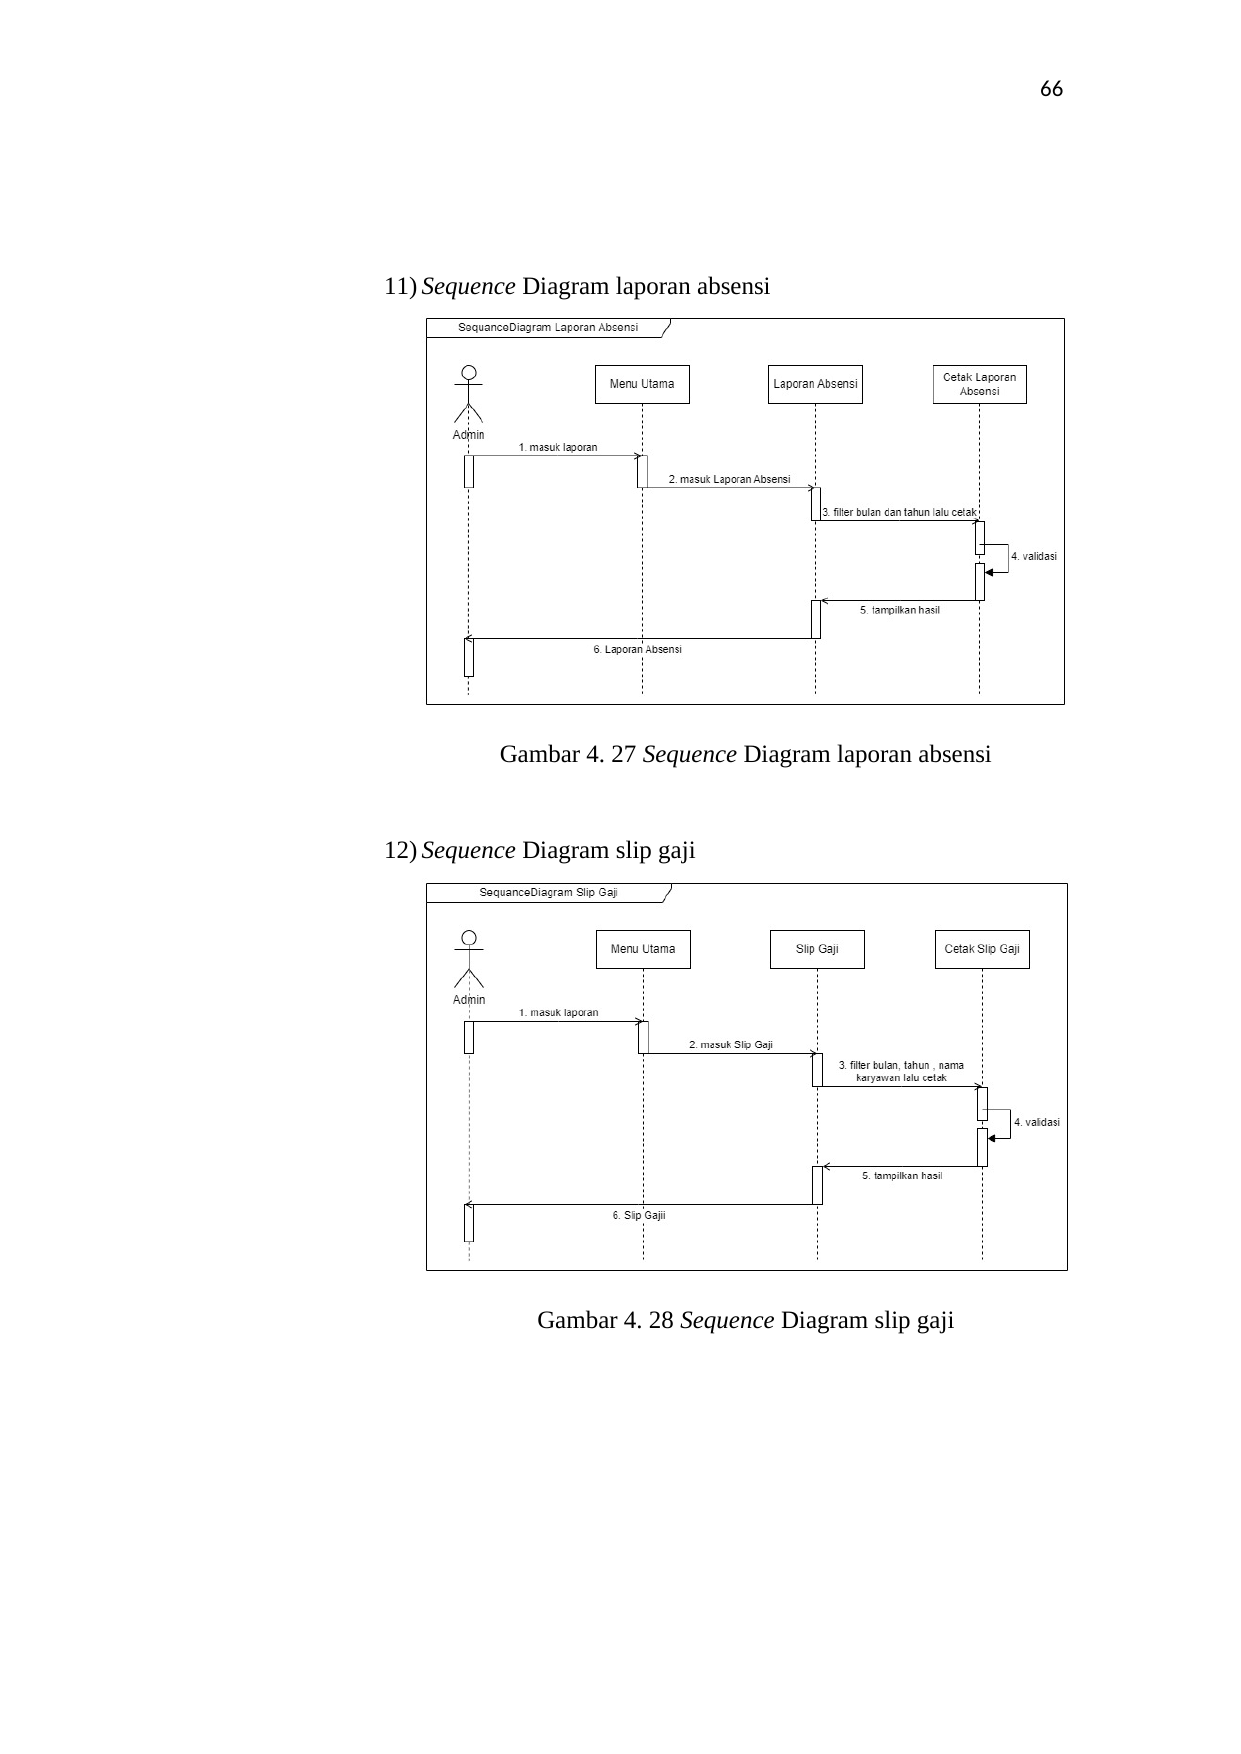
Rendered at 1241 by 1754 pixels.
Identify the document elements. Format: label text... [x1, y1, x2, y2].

picture [421, 878, 1072, 1275]
picture [421, 314, 1069, 709]
list Sequence Diagram laporan absensi [384, 271, 1063, 300]
text Gambar 4. 27 Sequence Diagram laporan absensi [428, 739, 1063, 768]
text Gambar 4. 28 Sequence Diagram slip gaji [428, 1305, 1063, 1334]
list Sequence Diagram slip gaji [384, 835, 1063, 864]
